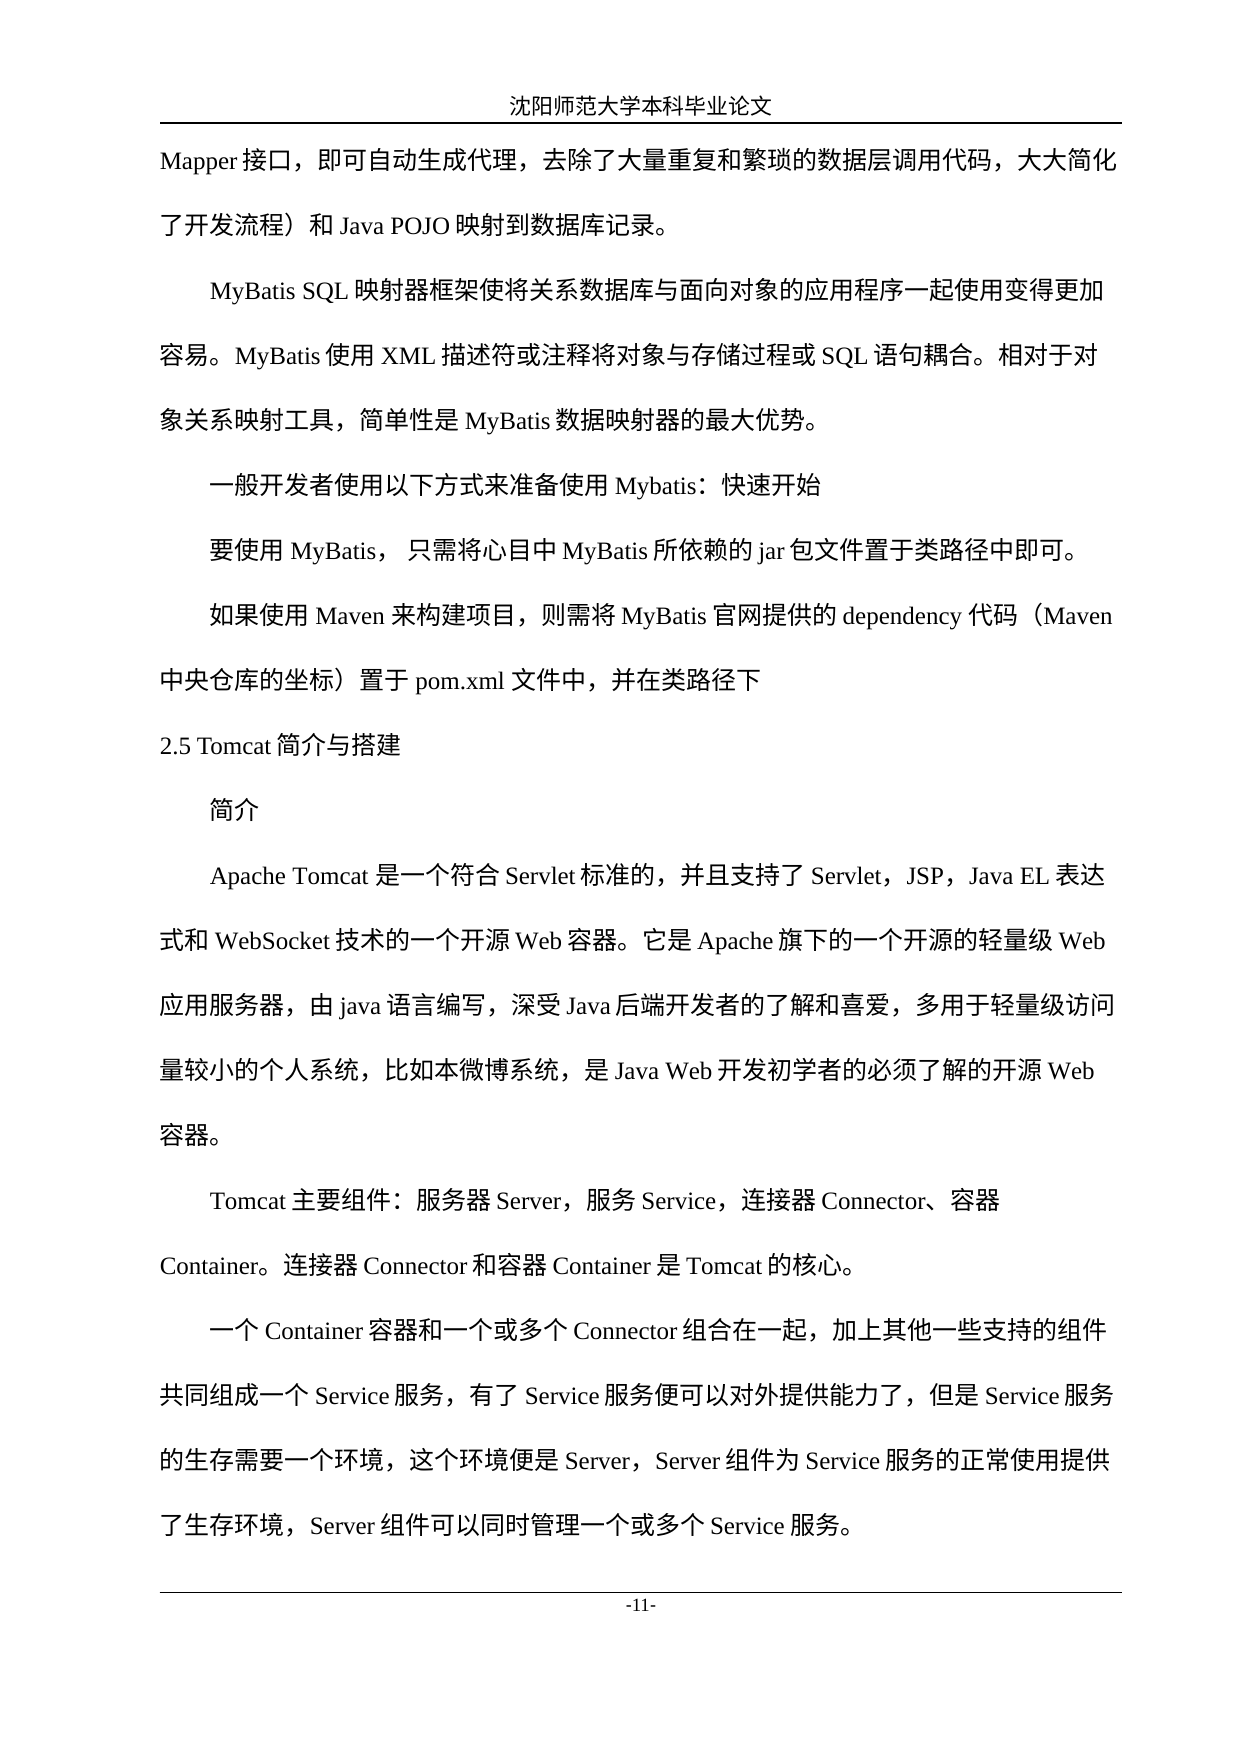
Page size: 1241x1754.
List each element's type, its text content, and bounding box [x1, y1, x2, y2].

text Apache Tomcat 是一个符合Servlet标准的，并且支持了Servlet，JSP，Java EL表达式和WebSocket技术的一个开源Web容器。它是Apache旗下的一个开源的轻量级Web应用服务器，由java语言编写，深受Java后端开发者的了解和喜爱，多用于轻量级访问量较小的个人系统，比如本微博系统，是Java Web开发初学者的必须了解的开源Web容器。 [159, 841, 1122, 1166]
text 一般开发者使用以下方式来准备使用Mybatis：快速开始 [159, 451, 1122, 516]
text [159, 126, 1122, 256]
text 简介 [159, 776, 1122, 841]
text Tomcat主要组件：服务器Server，服务Service，连接器Connector、容器Container。连接器Connector和容器Container是Tomcat的核心。 [159, 1166, 1122, 1296]
text 如果使用 Maven 来构建项目，则需将MyBatis官网提供的 dependency 代码（Maven中央仓库的坐标）置于 pom.xml 文件中，并在类路径下 [159, 581, 1122, 711]
text 要使用 MyBatis， 只需将心目中MyBatis所依赖的jar包文件置于类路径中即可。 [159, 516, 1122, 581]
text 一个Container容器和一个或多个Connector组合在一起，加上其他一些支持的组件共同组成一个Service服务，有了Service服务便可以对外提供能力了，但是Service服务的生存需要一个环境，这个环境便是Server，Server组件为Service服务的正常使用提供了生存环境，Server组件可以同时管理一个或多个Service服务。 [159, 1296, 1122, 1556]
subtitle 2.5 Tomcat简介与搭建 [159, 711, 1122, 776]
text MyBatis SQL映射器框架使将关系数据库与面向对象的应用程序一起使用变得更加容易。MyBatis使用XML描述符或注释将对象与存储过程或SQL语句耦合。相对于对象关系映射工具，简单性是MyBatis数据映射器的最大优势。 [159, 256, 1122, 451]
